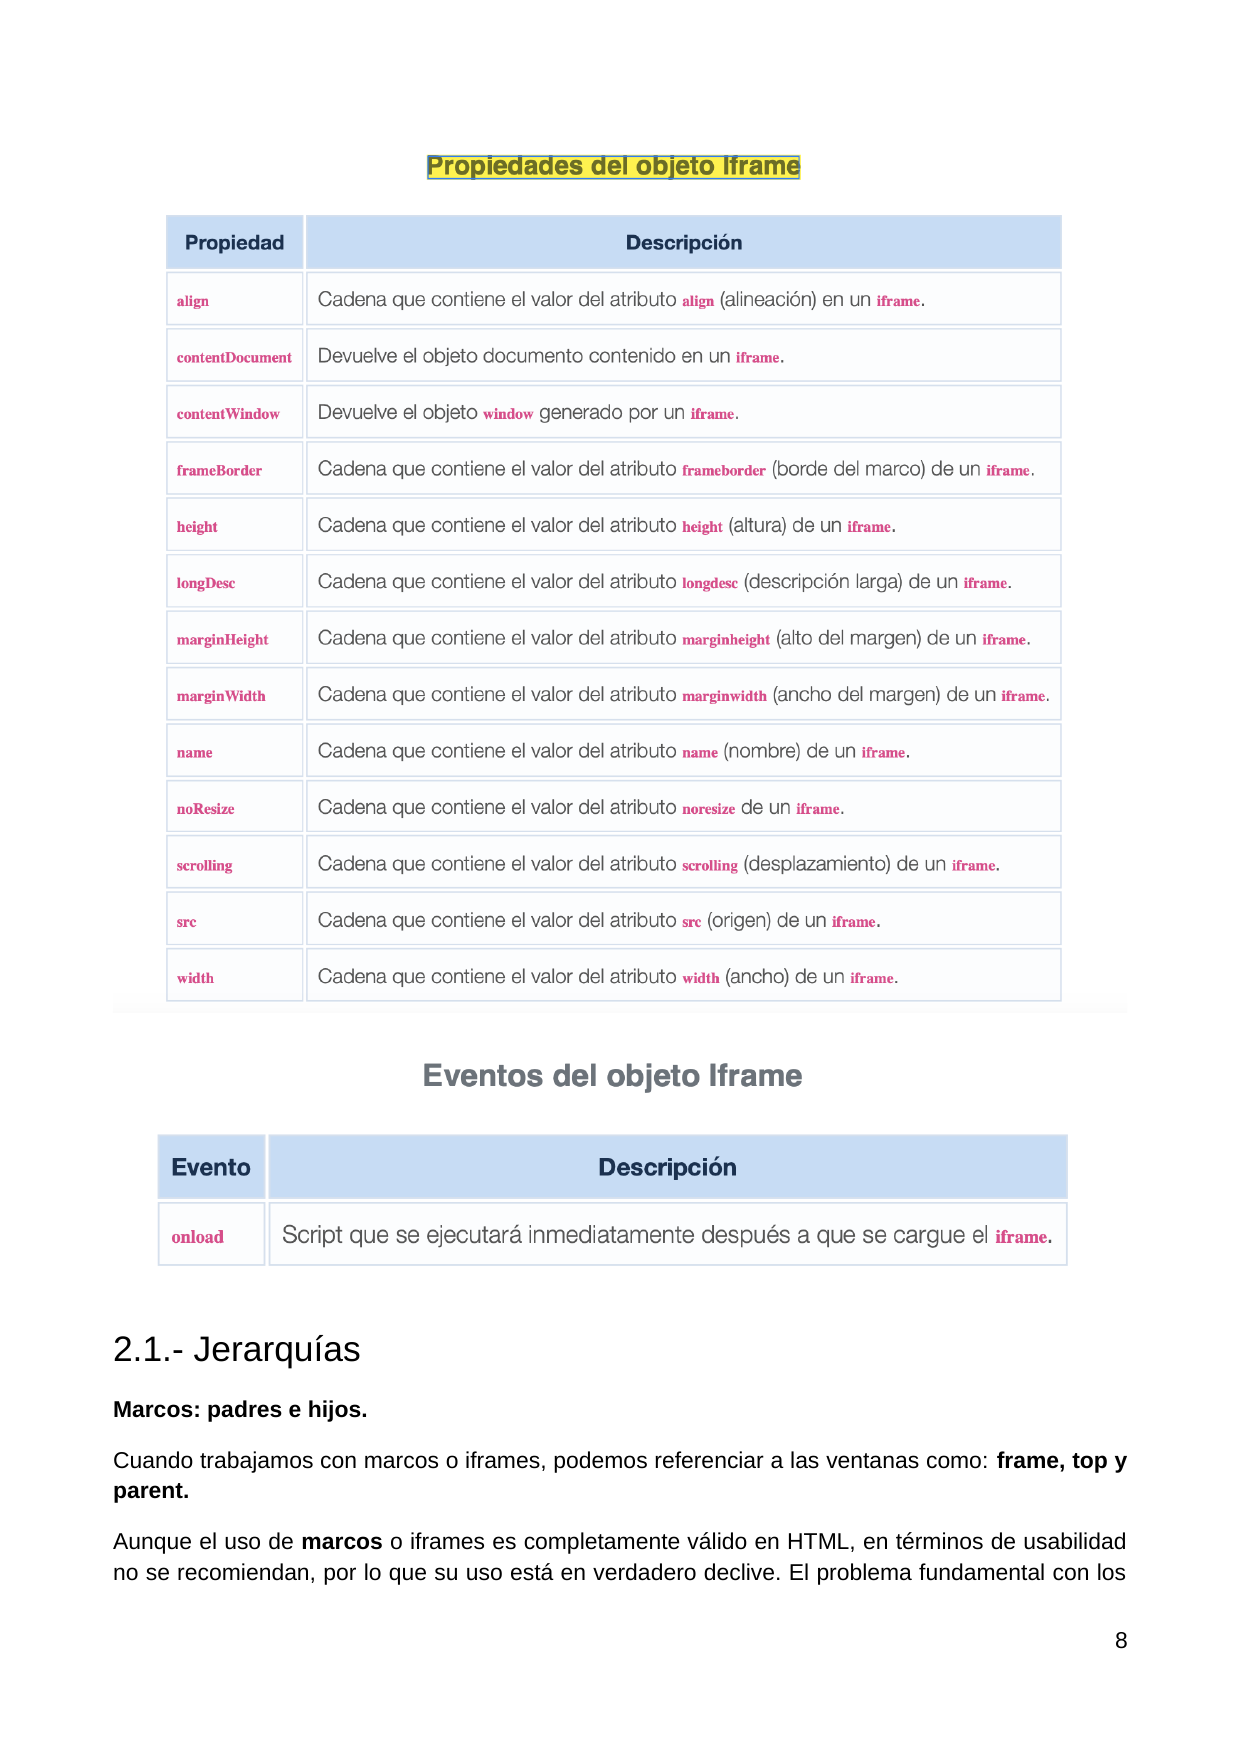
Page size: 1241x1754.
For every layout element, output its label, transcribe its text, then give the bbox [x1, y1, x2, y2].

subtitle 2.1.- Jerarquías [113, 1328, 1127, 1369]
picture [112, 1037, 1128, 1287]
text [113, 1528, 1127, 1585]
text Marcos: padres e hijos. [113, 1396, 1127, 1422]
picture [112, 150, 1128, 1013]
text Cuando trabajamos con marcos o iframes, podemos referenciar a las ventanas como: frame, top y parent. [113, 1447, 1127, 1503]
